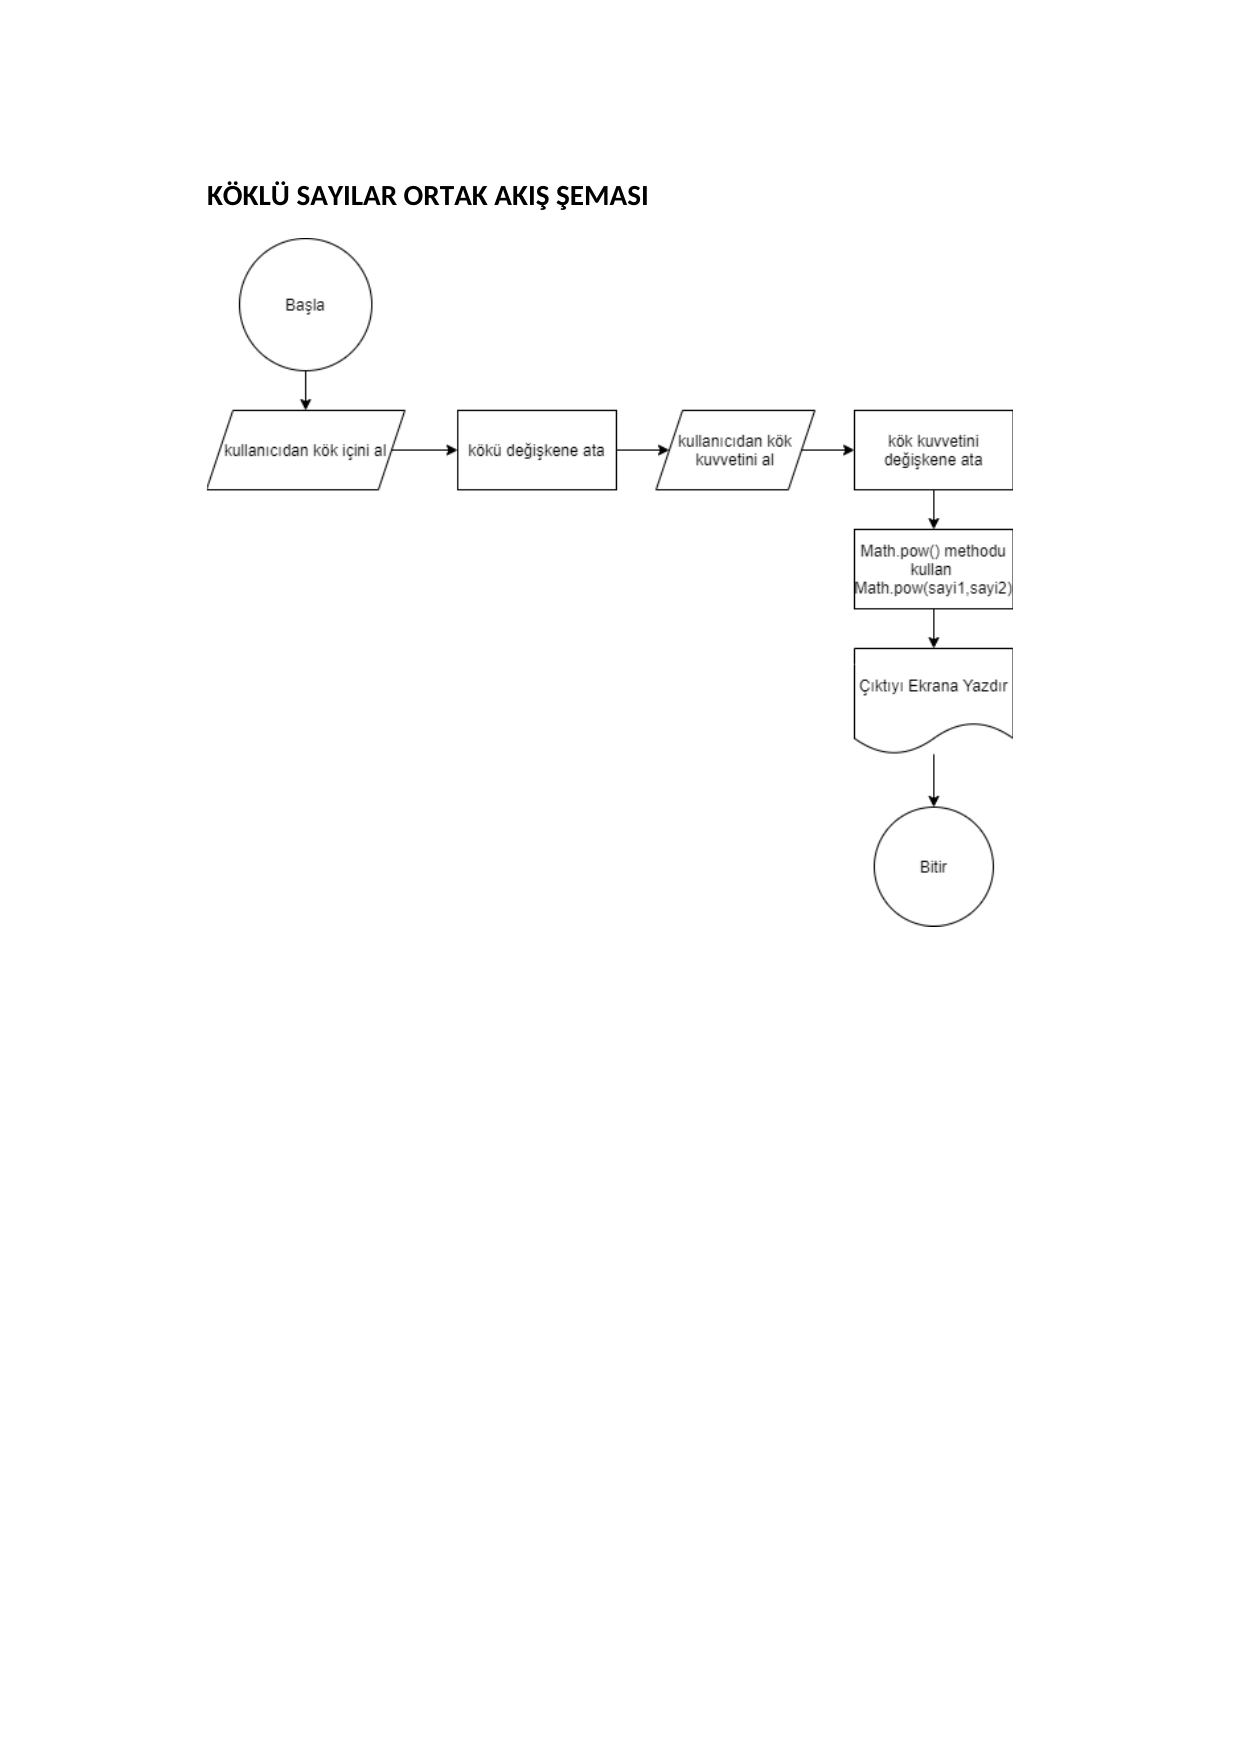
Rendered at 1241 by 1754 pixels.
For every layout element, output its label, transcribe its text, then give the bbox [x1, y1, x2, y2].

text KÖKLÜ SAYILAR ORTAK AKIŞ ŞEMASI [207, 177, 1093, 213]
picture [206, 238, 1013, 927]
